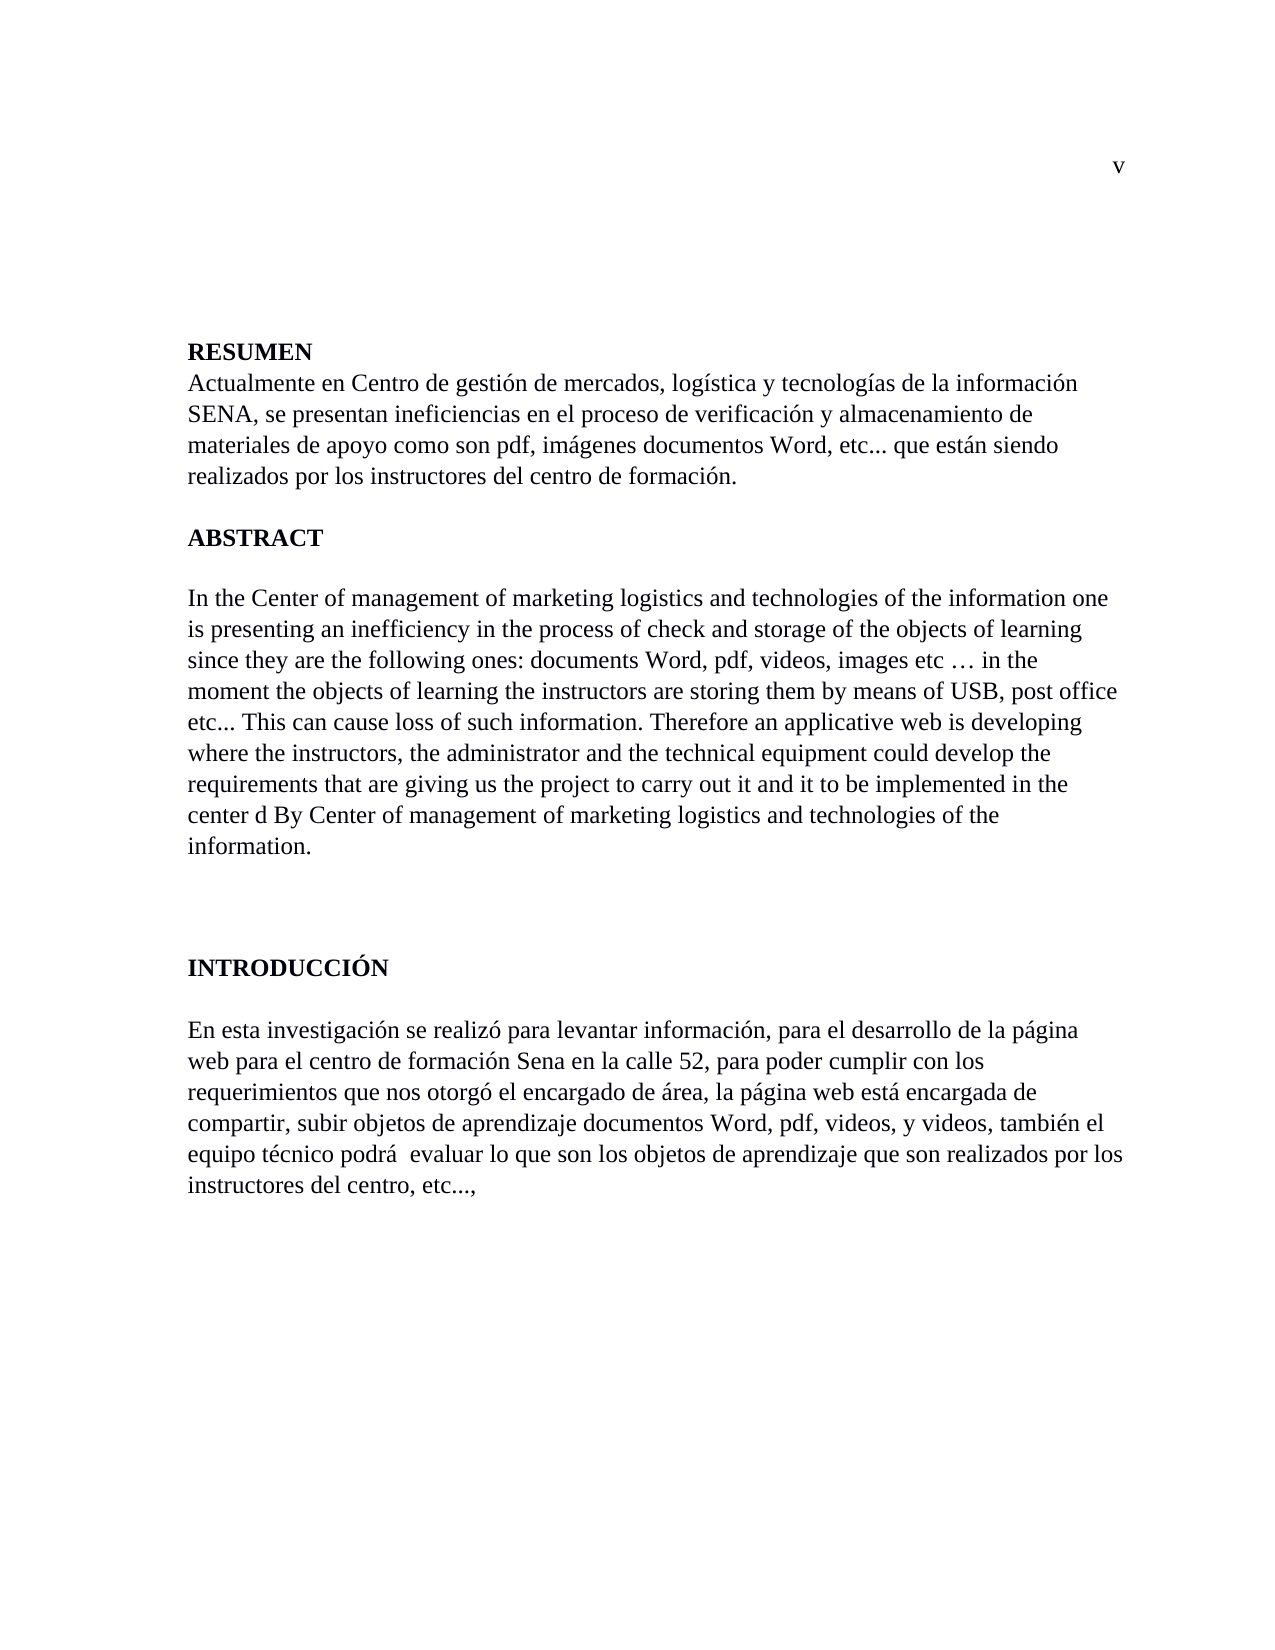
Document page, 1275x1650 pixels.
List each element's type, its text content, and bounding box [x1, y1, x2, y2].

list In the Center of management of marketing logistics and technologies of the information one is presenting an inefficiency in the process of check and storage of the objects of learning since they are the following ones: documents Word, pdf, videos, images etc … in the moment the objects of learning the instructors are storing them by means of USB, post office etc... This can cause loss of such information. Therefore an applicative web is developing where the instructors, the administrator and the technical equipment could develop the requirements that are giving us the project to carry out it and it to be implemented in the center d By Center of management of marketing logistics and technologies of the information. [187, 583, 1125, 860]
list RESUMEN [187, 337, 1125, 366]
list ABSTRACT [187, 523, 1125, 552]
list INTRODUCCIÓN [187, 953, 1125, 982]
list En esta investigación se realizó para levantar información, para el desarrollo de la página web para el centro de formación Sena en la calle 52, para poder cumplir con los requerimientos que nos otorgó el encargado de área, la página web está encargada de compartir, subir objetos de aprendizaje documentos Word, pdf, videos, y videos, también el equipo técnico podrá evaluar lo que son los objetos de aprendizaje que son realizados por los instructores del centro, etc..., [187, 1015, 1125, 1199]
list Actualmente en Centro de gestión de mercados, logística y tecnologías de la información SENA, se presentan ineficiencias en el proceso de verificación y almacenamiento de materiales de apoyo como son pdf, imágenes documentos Word, etc... que están siendo realizados por los instructores del centro de formación. [187, 368, 1125, 490]
